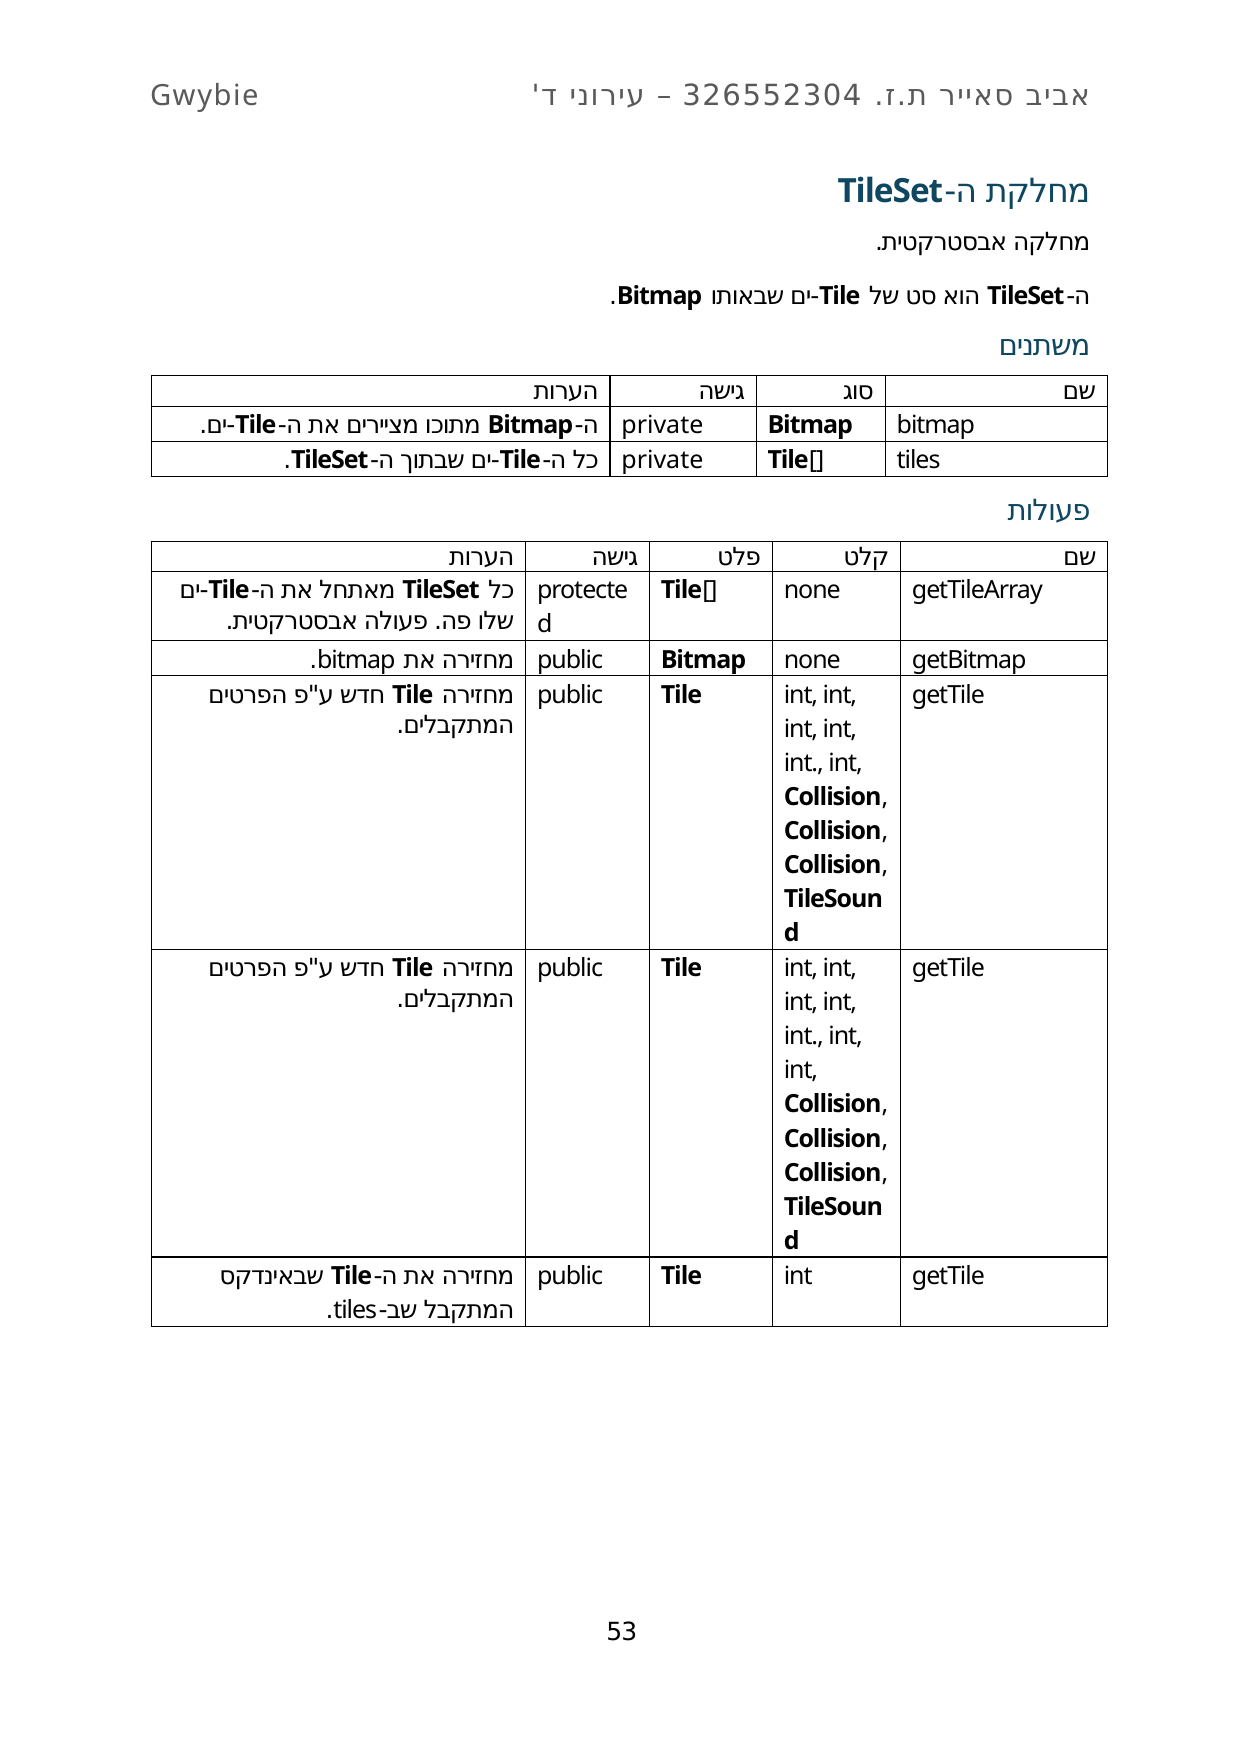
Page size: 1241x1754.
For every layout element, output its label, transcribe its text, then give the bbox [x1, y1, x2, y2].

table_header קלט [773, 542, 900, 571]
table_cell מחזירה Tile חדש ע"פ הפרטים המתקבלים. [152, 950, 525, 1256]
table_cell כל ה-Tile-ים שבתוך ה-TileSet. [152, 442, 609, 476]
table_cell private [611, 407, 756, 441]
table_cell int [773, 1258, 900, 1326]
table_header שם [901, 542, 1107, 571]
table_cell getBitmap [901, 641, 1107, 675]
table_cell none [773, 641, 900, 675]
table_cell Bitmap [650, 641, 772, 675]
table_header הערות [152, 542, 525, 571]
table_cell ה-Bitmap מתוכו מציירים את ה-Tile-ים. [152, 407, 609, 441]
table_cell Tile [650, 950, 772, 1256]
table_cell tiles [886, 442, 1107, 476]
table_cell public [526, 1258, 649, 1326]
table_cell getTile [901, 950, 1107, 1256]
table_cell Tile[] [757, 442, 885, 476]
table_cell מחזירה את ה-Tile שבאינדקס המתקבל שב-tiles. [152, 1258, 525, 1326]
table_cell none [773, 572, 900, 640]
subtitle פעולות [150, 493, 1090, 527]
text מחלקה אבסטרקטית. [150, 227, 1090, 256]
table_cell Bitmap [757, 407, 885, 441]
table_cell public [526, 641, 649, 675]
table_cell int, int, int, int, int., int, int, Collision, Collision, Collision, TileSound [773, 950, 900, 1256]
table_cell Tile [650, 1258, 772, 1326]
table_header פלט [650, 542, 772, 571]
table_cell Tile [650, 676, 772, 949]
subtitle משתנים [150, 328, 1090, 362]
table_header גישה [526, 542, 649, 571]
table_cell getTile [901, 676, 1107, 949]
table_cell public [526, 950, 649, 1256]
table_header הערות [152, 376, 609, 406]
table_cell protected [526, 572, 649, 640]
table_cell public [526, 676, 649, 949]
table_cell מחזירה Tile חדש ע"פ הפרטים המתקבלים. [152, 676, 525, 949]
table_header גישה [611, 376, 756, 406]
table_cell bitmap [886, 407, 1107, 441]
table_cell מחזירה את bitmap. [152, 641, 525, 675]
table_cell getTile [901, 1258, 1107, 1326]
table_cell Tile[] [650, 572, 772, 640]
table_header סוג [757, 376, 885, 406]
table_cell getTileArray [901, 572, 1107, 640]
table_header שם [886, 376, 1107, 406]
text ה-TileSet הוא סט של Tile-ים שבאותו Bitmap. [150, 277, 1090, 311]
table_cell int, int, int, int, int., int, Collision, Collision, Collision, TileSound [773, 676, 900, 949]
subtitle מחלקת ה-TileSet [150, 167, 1090, 212]
table_cell private [611, 442, 756, 476]
table_cell כל TileSet מאתחל את ה-Tile-ים שלו פה. פעולה אבסטרקטית. [152, 572, 525, 640]
